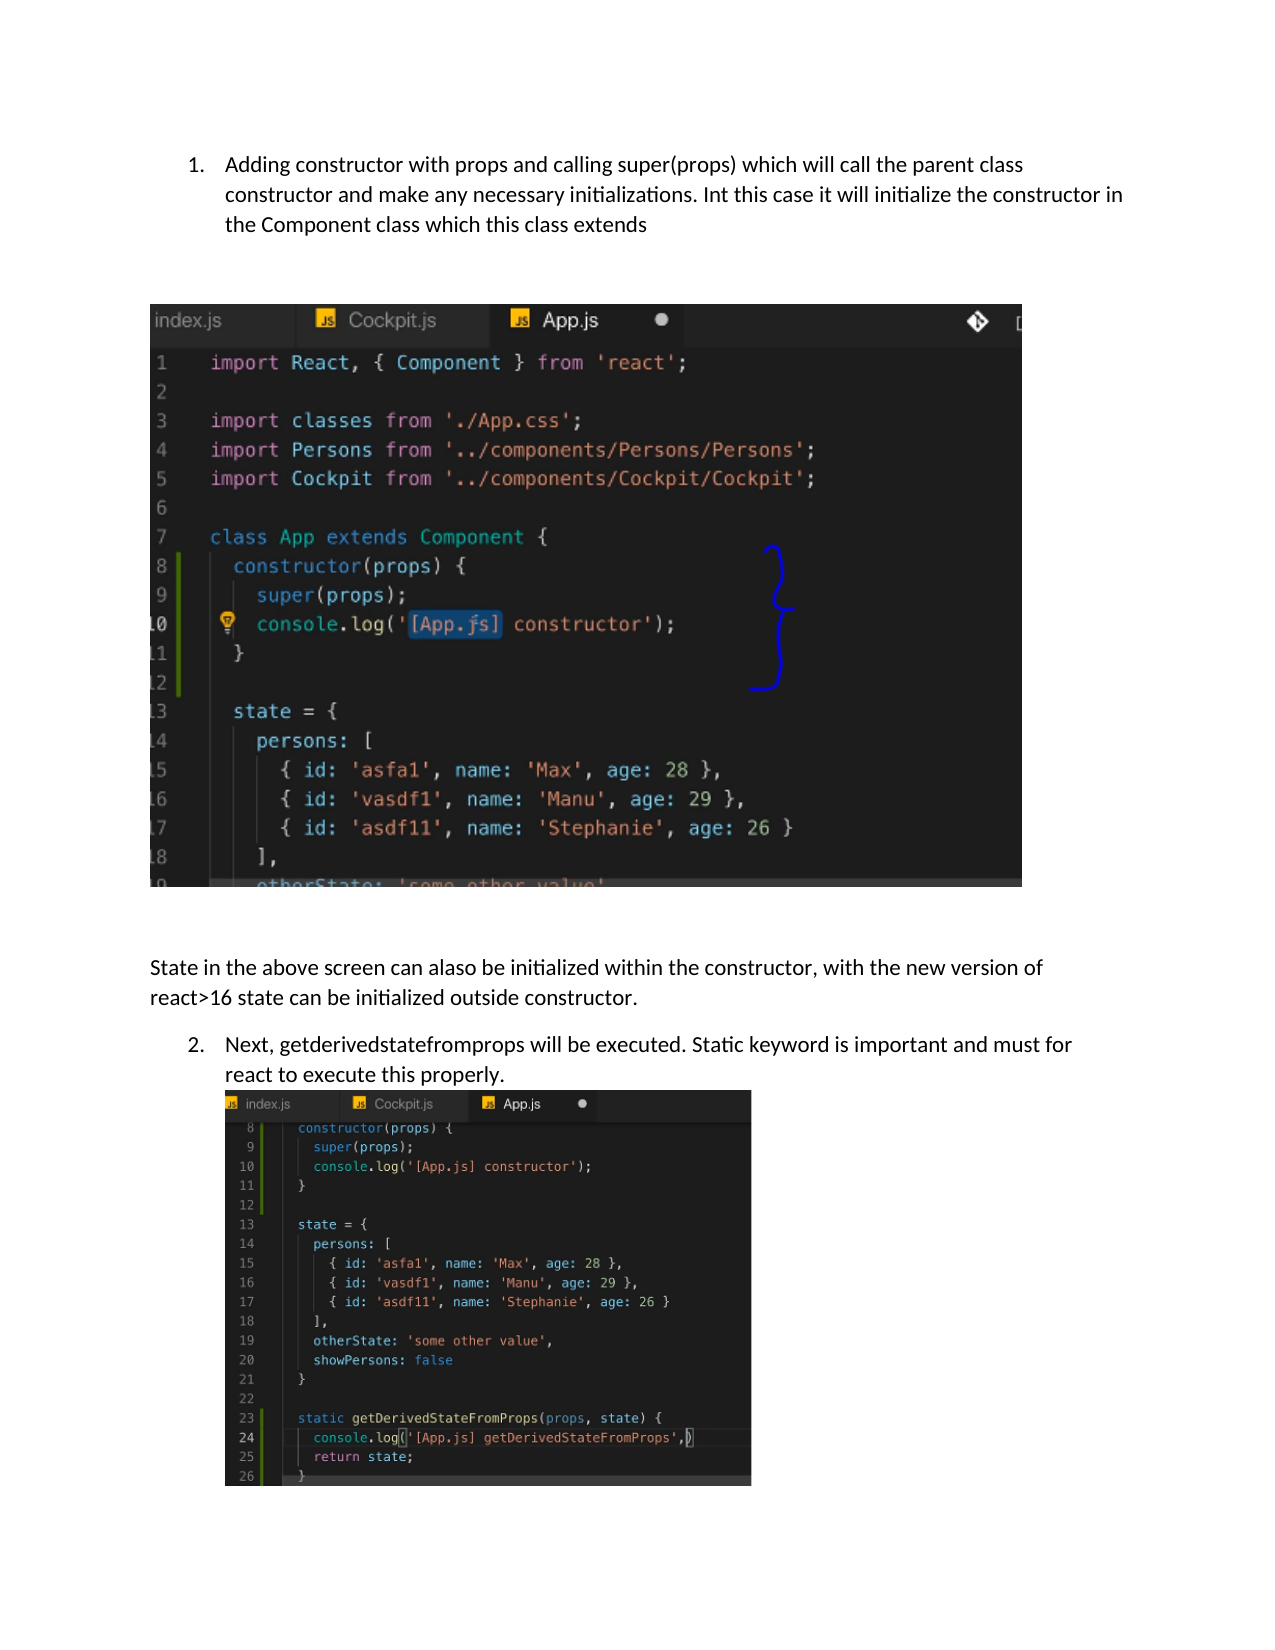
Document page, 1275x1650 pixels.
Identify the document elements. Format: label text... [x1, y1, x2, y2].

list Next, getderivedstatefromprops will be executed. Static keyword is important and must for react to execute this properly. [187, 1030, 1125, 1088]
picture [150, 304, 1022, 887]
text State in the above screen can alaso be initialized within the constructor, with the new version of react>16 state can be initialized outside constructor. [150, 953, 1125, 1011]
list Adding constructor with props and calling super(props) which will call the parent class constructor and make any necessary initializations. Int this case it will initialize the constructor in the Component class which this class extends [187, 150, 1125, 238]
picture [225, 1090, 752, 1486]
